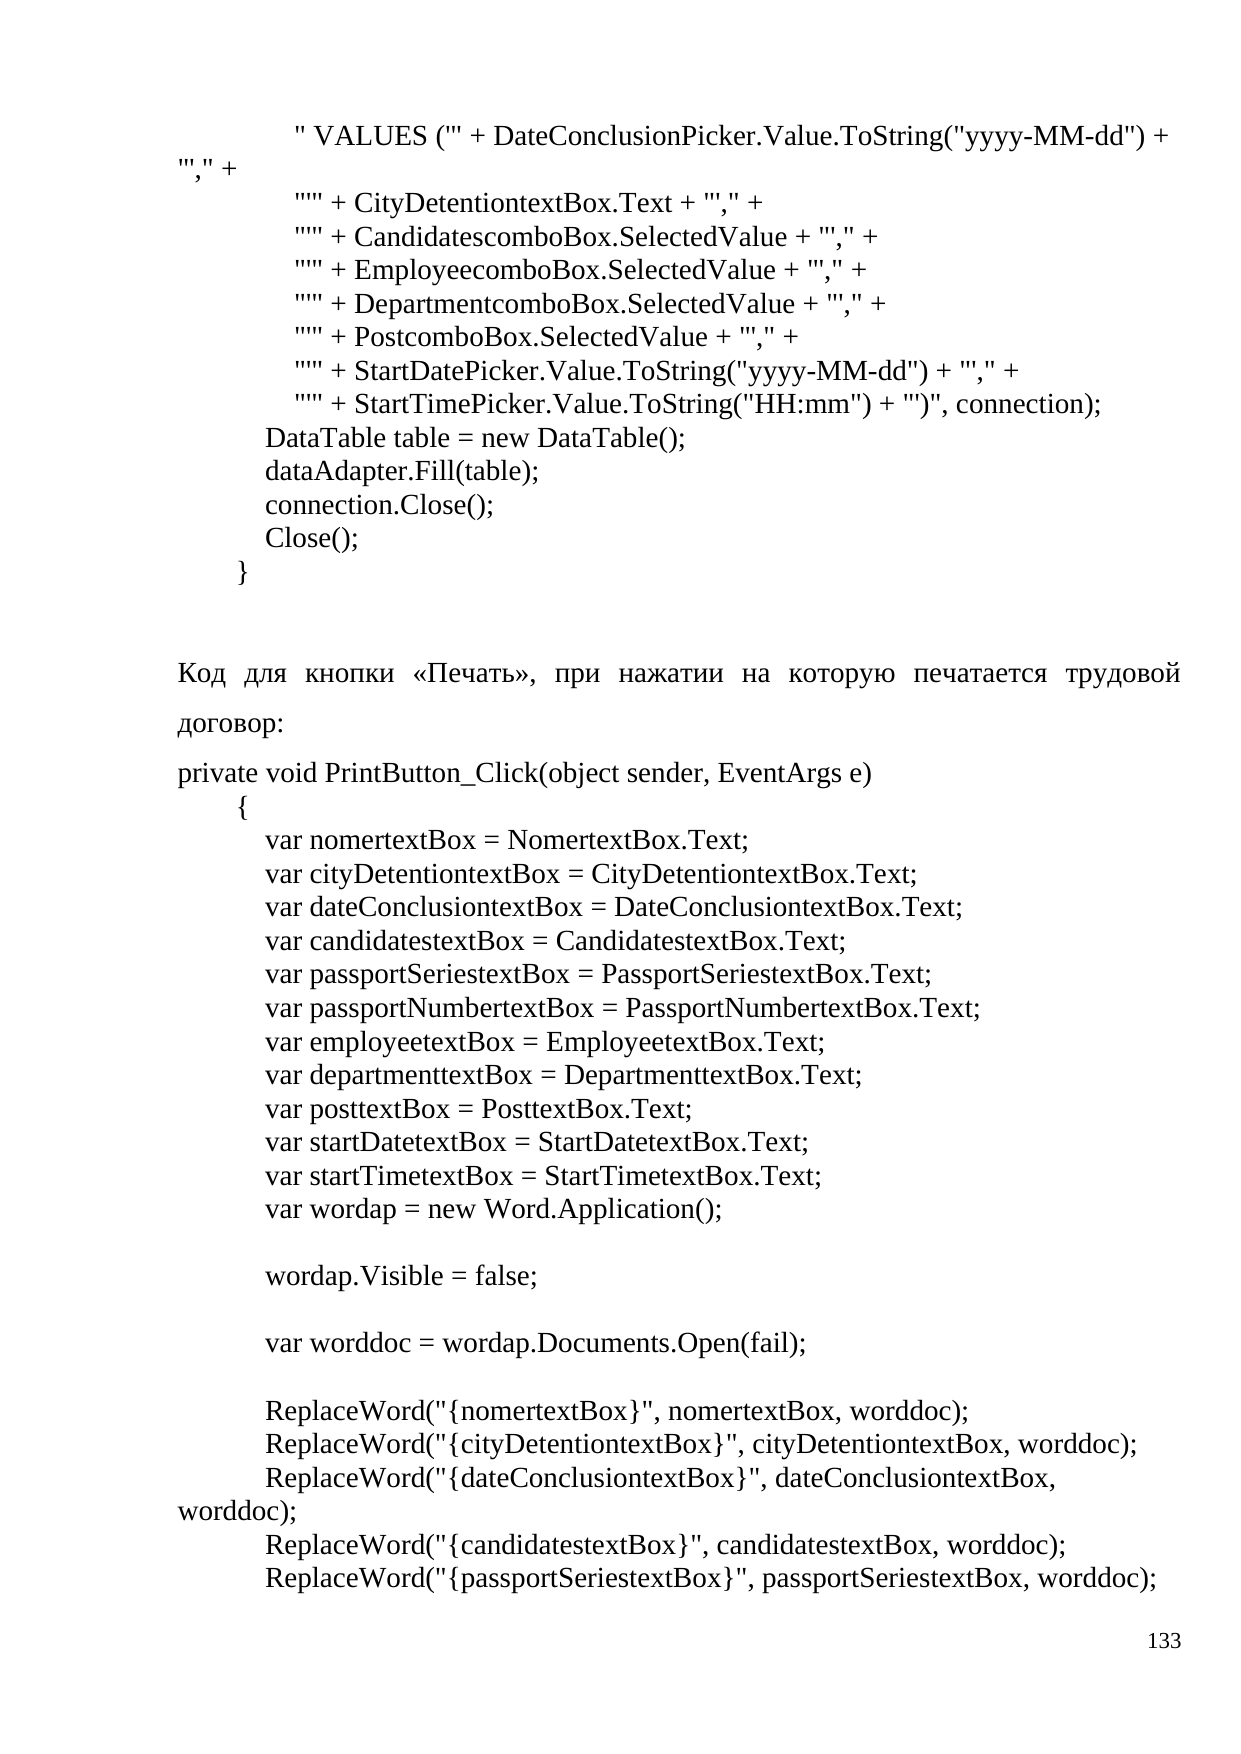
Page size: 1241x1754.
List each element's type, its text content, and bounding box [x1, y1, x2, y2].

text } [177, 554, 1181, 588]
text DataTable table = new DataTable(); [177, 420, 1181, 453]
text "'" + CityDetentiontextBox.Text + "'," + [177, 185, 1181, 219]
text var cityDetentiontextBox = CityDetentiontextBox.Text; [177, 856, 1181, 889]
text ReplaceWord("{passportSeriestextBox}", passportSeriestextBox, worddoc); [177, 1560, 1181, 1594]
text var nomertextBox = NomertextBox.Text; [177, 822, 1181, 856]
text var candidatestextBox = CandidatestextBox.Text; [177, 923, 1181, 957]
text dataAdapter.Fill(table); [177, 453, 1181, 487]
text private void PrintButton_Click(object sender, EventArgs e) [177, 755, 1181, 789]
text var worddoc = wordap.Documents.Open(fail); [177, 1326, 1181, 1359]
text wordap.Visible = false; [177, 1258, 1181, 1292]
text var startTimetextBox = StartTimetextBox.Text; [177, 1158, 1181, 1191]
text "'" + DepartmentcomboBox.SelectedValue + "'," + [177, 286, 1181, 319]
text "'" + StartDatePicker.Value.ToString("yyyy-MM-dd") + "'," + [177, 353, 1181, 386]
text var startDatetextBox = StartDatetextBox.Text; [177, 1124, 1181, 1158]
text var departmenttextBox = DepartmenttextBox.Text; [177, 1057, 1181, 1091]
text ReplaceWord("{cityDetentiontextBox}", cityDetentiontextBox, worddoc); [177, 1426, 1181, 1460]
text Код для кнопки «Печать», при нажатии на которую печатается трудовой договор: [177, 655, 1181, 739]
text var passportNumbertextBox = PassportNumbertextBox.Text; [177, 990, 1181, 1024]
text { [177, 789, 1181, 822]
text ReplaceWord("{dateСonclusiontextBox}", dateСonclusiontextBox, worddoc); [177, 1460, 1181, 1527]
text "'" + EmployeecomboBox.SelectedValue + "'," + [177, 252, 1181, 286]
text var dateСonclusiontextBox = DateСonclusiontextBox.Text; [177, 889, 1181, 923]
text " VALUES ('" + DateСonclusionPicker.Value.ToString("yyyy-MM-dd") + "'," + [177, 118, 1181, 185]
text ReplaceWord("{candidatestextBox}", candidatestextBox, worddoc); [177, 1527, 1181, 1560]
text var posttextBox = PosttextBox.Text; [177, 1091, 1181, 1124]
text "'" + PostcomboBox.SelectedValue + "'," + [177, 319, 1181, 353]
text ReplaceWord("{nomertextBox}", nomertextBox, worddoc); [177, 1393, 1181, 1426]
text "'" + CandidatescomboBox.SelectedValue + "'," + [177, 219, 1181, 252]
text Close(); [177, 521, 1181, 554]
text var wordap = new Word.Application(); [177, 1191, 1181, 1225]
text connection.Close(); [177, 487, 1181, 521]
text var employeetextBox = EmployeetextBox.Text; [177, 1024, 1181, 1057]
text var passportSeriestextBox = PassportSeriestextBox.Text; [177, 957, 1181, 990]
text "'" + StartTimePicker.Value.ToString("HH:mm") + "')", connection); [177, 386, 1181, 420]
